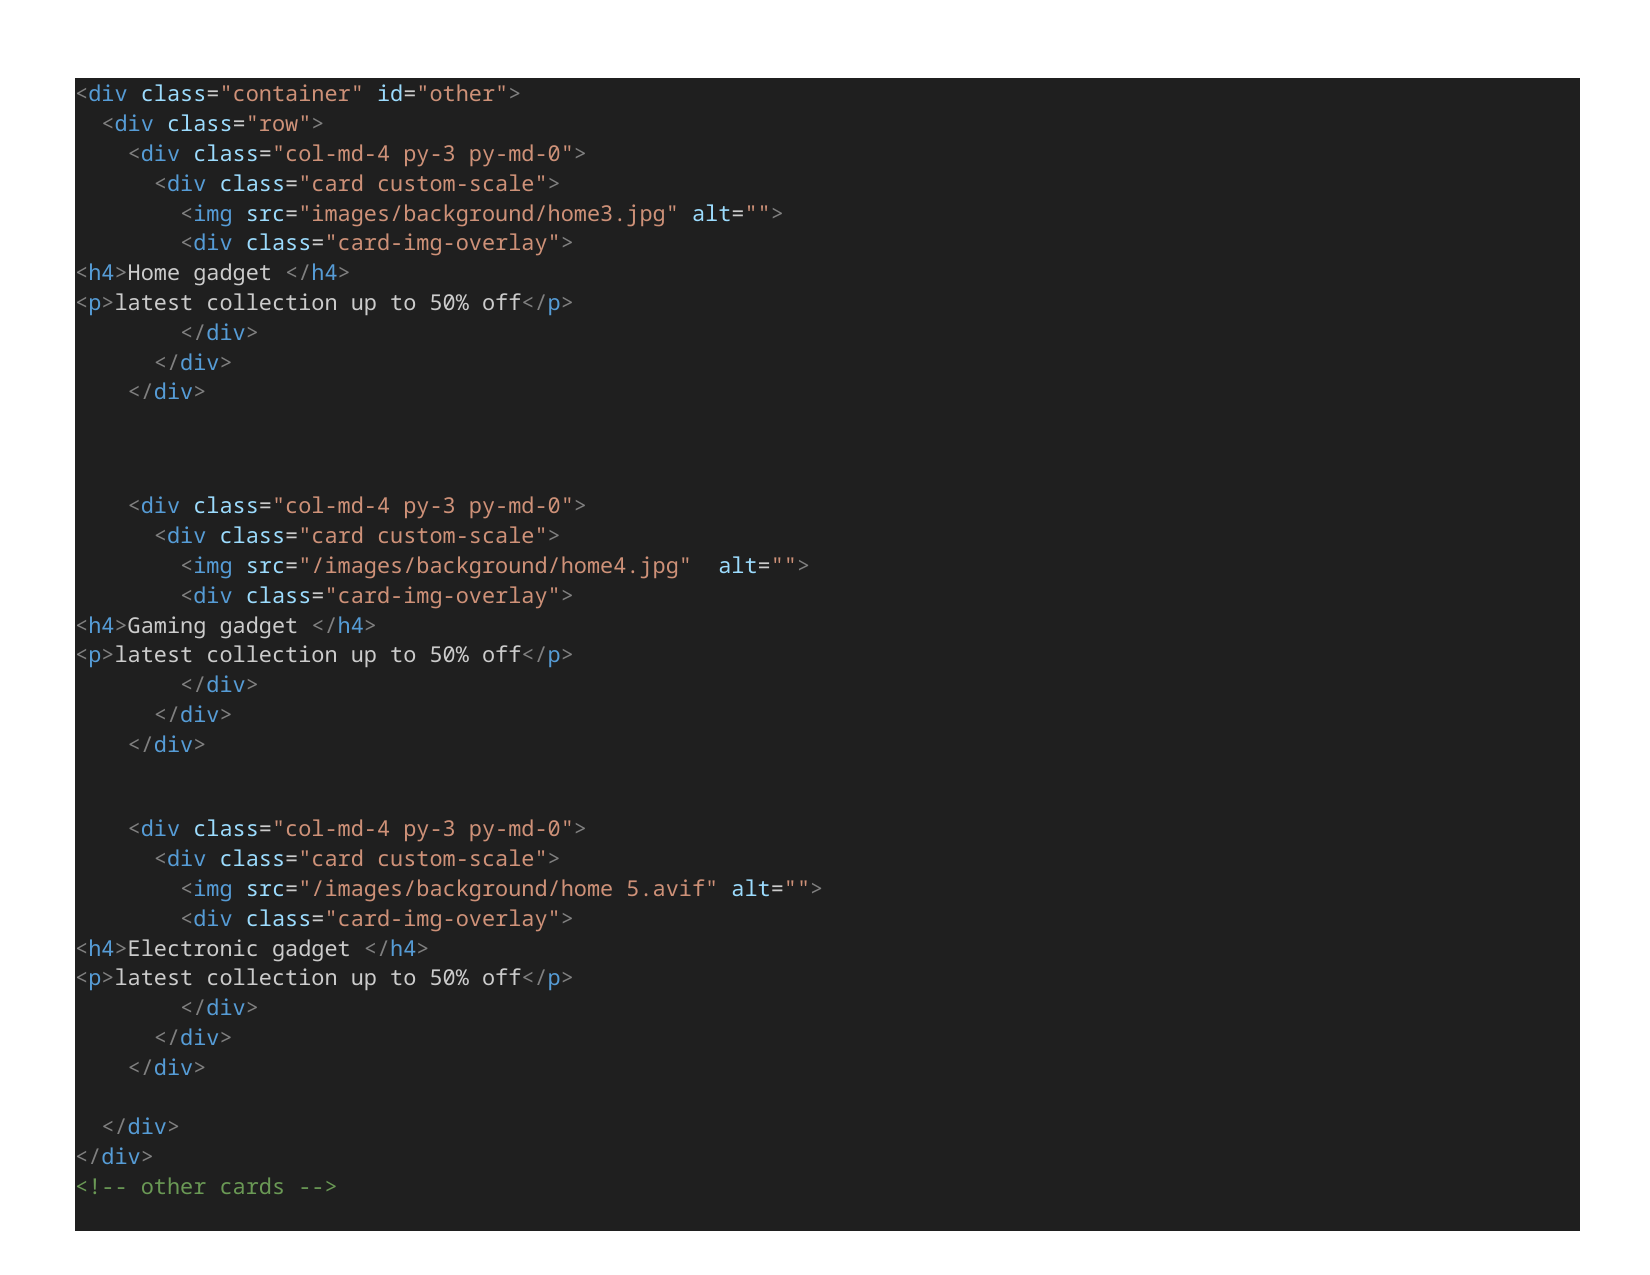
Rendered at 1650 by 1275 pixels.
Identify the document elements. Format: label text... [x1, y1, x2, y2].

text <h4>Gaming gadget </h4> [75, 610, 1580, 639]
text <div class="row"> [75, 108, 1580, 138]
text </div> [75, 317, 1580, 346]
text </div> [75, 1022, 1580, 1052]
text </div> [75, 669, 1580, 699]
text </div> [75, 729, 1580, 759]
text </div> [75, 992, 1580, 1022]
text </div> [75, 346, 1580, 376]
text </div> [75, 1052, 1580, 1082]
text <!-- other cards --> [75, 1171, 1580, 1201]
text <div class="col-md-4 py-3 py-md-0"> [75, 491, 1580, 520]
text <p>latest collection up to 50% off</p> [75, 639, 1580, 669]
text <p>latest collection up to 50% off</p> [75, 962, 1580, 992]
text <img src="images/background/home3.jpg" alt=""> [75, 197, 1580, 227]
text <div class="col-md-4 py-3 py-md-0"> [75, 138, 1580, 168]
text <div class="card custom-scale"> [75, 520, 1580, 550]
text <h4>Electronic gadget </h4> [75, 933, 1580, 962]
text <p>latest collection up to 50% off</p> [75, 287, 1580, 317]
text <img src="/images/background/home 5.avif" alt=""> [75, 873, 1580, 903]
text <h4>Home gadget </h4> [75, 257, 1580, 287]
text </div> [75, 1141, 1580, 1171]
text <div class="card-img-overlay"> [75, 580, 1580, 610]
text <div class="card custom-scale"> [75, 168, 1580, 197]
text </div> [75, 699, 1580, 729]
text <div class="container" id="other"> [75, 78, 1580, 108]
text <img src="/images/background/home4.jpg" alt=""> [75, 550, 1580, 580]
text <div class="card-img-overlay"> [75, 227, 1580, 257]
text </div> [75, 1111, 1580, 1141]
text <div class="card-img-overlay"> [75, 903, 1580, 933]
text <div class="card custom-scale"> [75, 843, 1580, 873]
text </div> [75, 376, 1580, 406]
text <div class="col-md-4 py-3 py-md-0"> [75, 813, 1580, 843]
